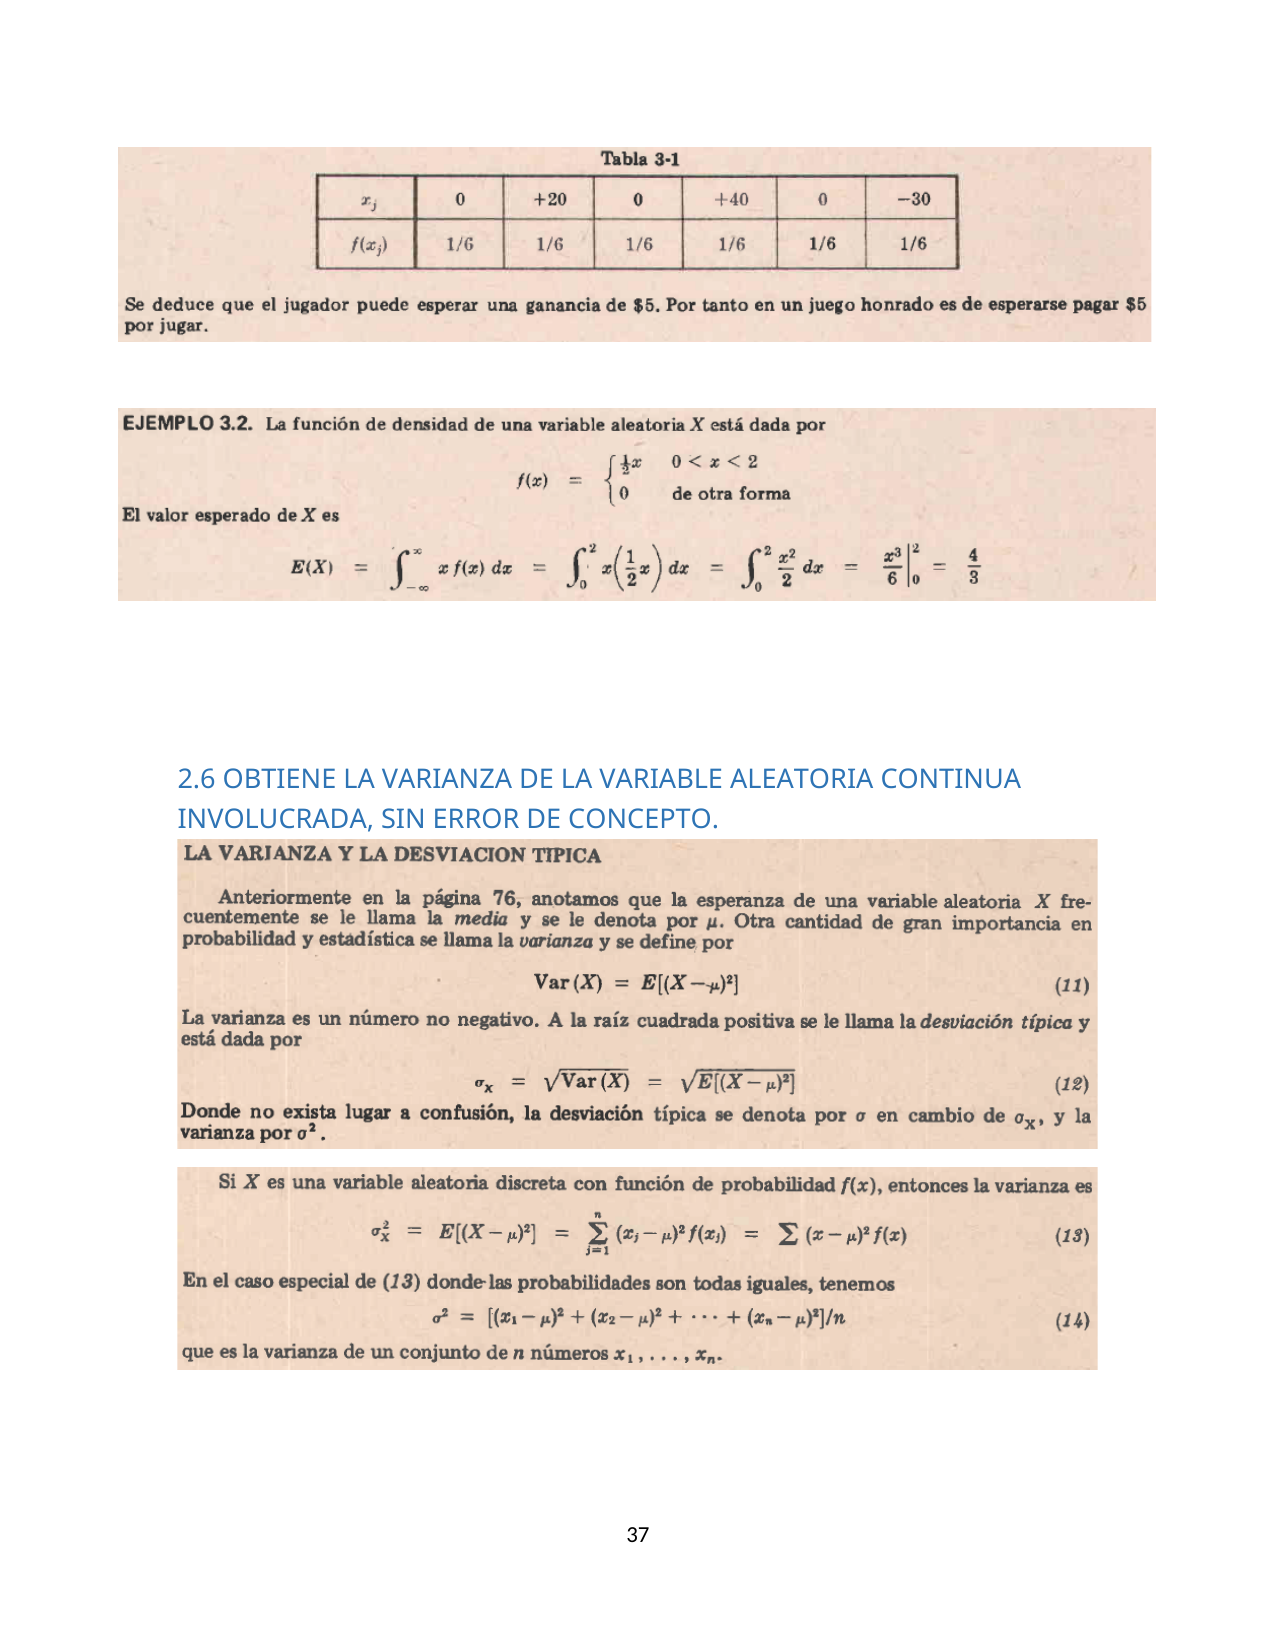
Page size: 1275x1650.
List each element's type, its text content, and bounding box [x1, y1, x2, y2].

subtitle 2.6 OBTIENE LA VARIANZA DE LA VARIABLE ALEATORIA CONTINUA INVOLUCRADA, SIN ERROR DE CONCEPTO. [177, 760, 1098, 836]
picture [177, 839, 1098, 1149]
picture [118, 408, 1156, 601]
picture [118, 147, 1152, 342]
picture [177, 1167, 1098, 1370]
